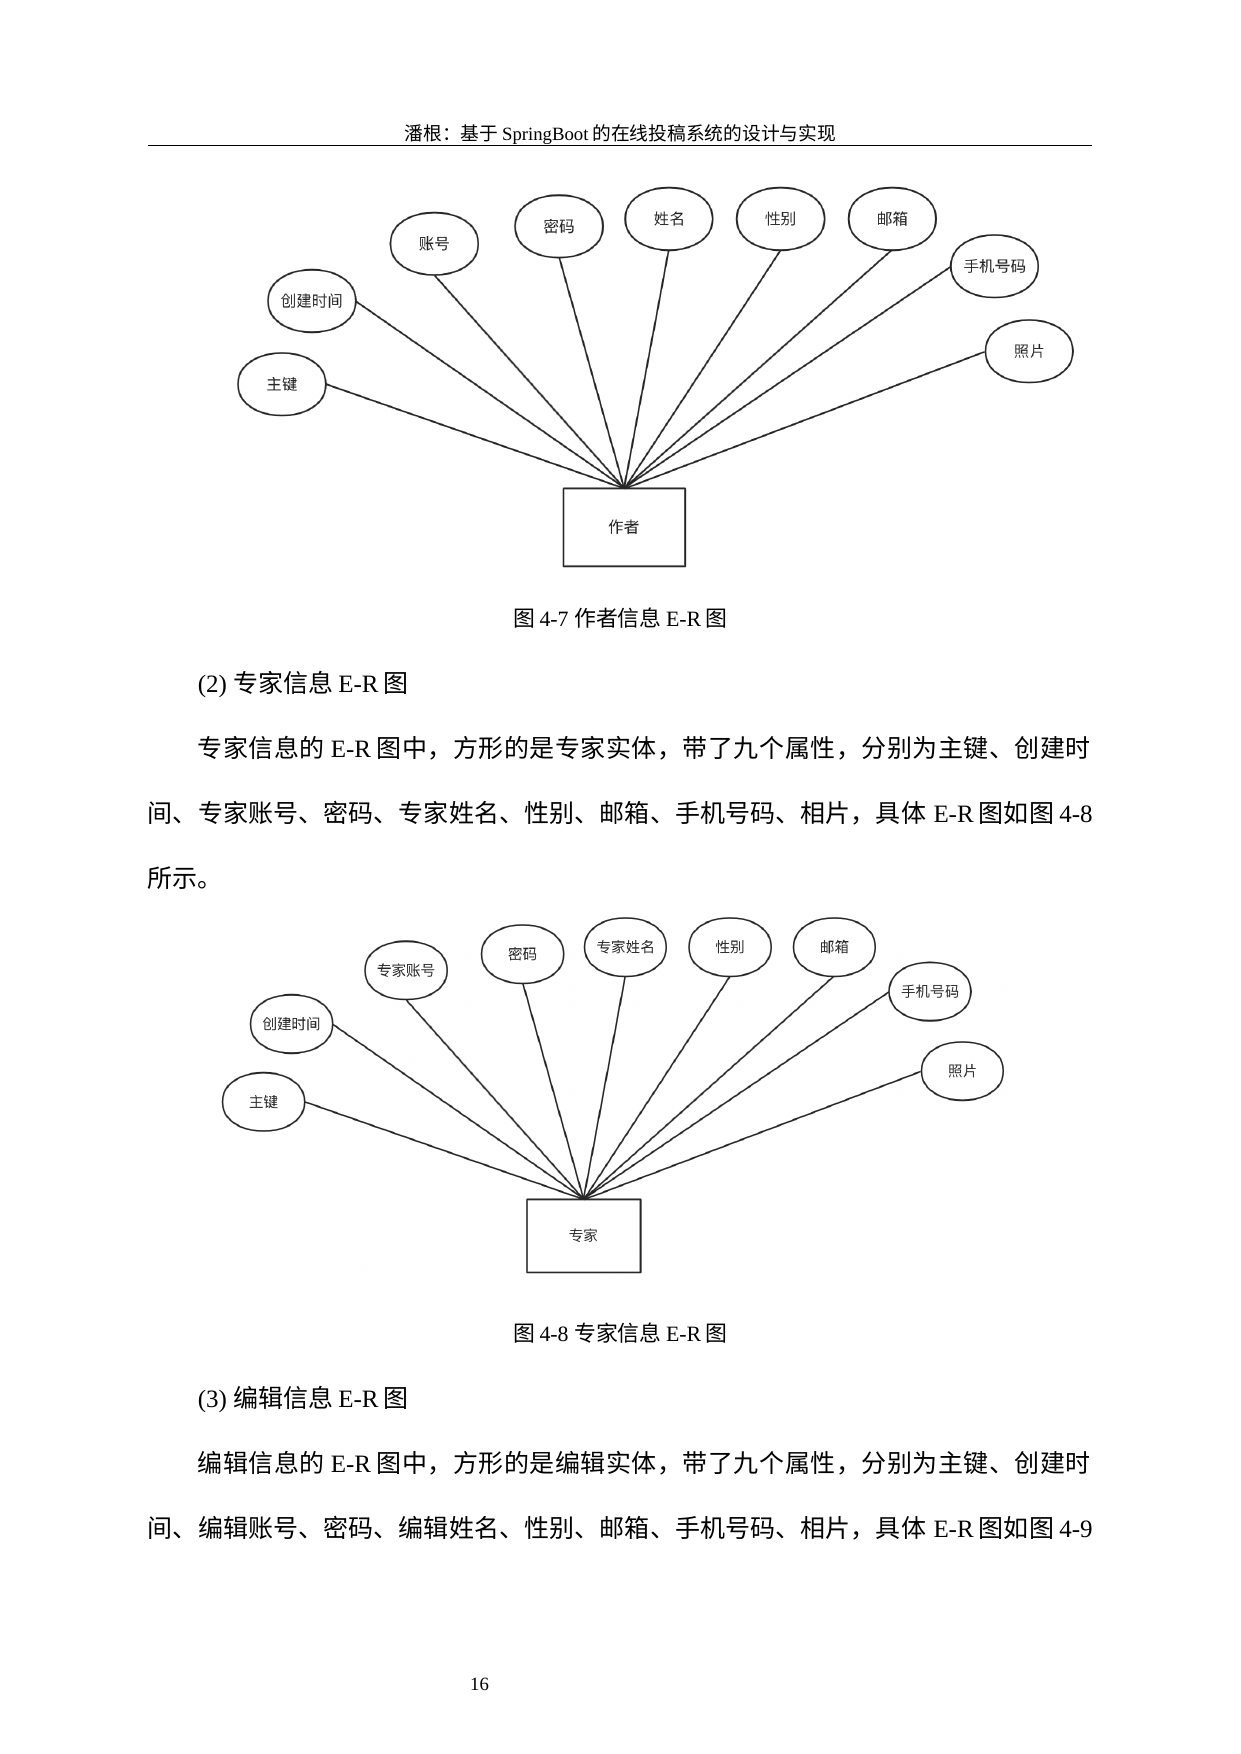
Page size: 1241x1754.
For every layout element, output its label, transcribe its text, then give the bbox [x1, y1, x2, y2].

text 图4-8 专家信息E-R图 [148, 1316, 1092, 1348]
picture [210, 177, 1080, 569]
text (3) 编辑信息E-R图 [148, 1364, 1092, 1429]
picture [187, 909, 1053, 1277]
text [148, 1429, 1092, 1559]
text 专家信息的E-R图中，方形的是专家实体，带了九个属性，分别为主键、创建时间、专家账号、密码、专家姓名、性别、邮箱、手机号码、相片，具体E-R图如图4-8所示。 [148, 714, 1092, 909]
text 图4-7 作者信息E-R图 [148, 601, 1092, 633]
text (2) 专家信息E-R图 [148, 649, 1092, 714]
